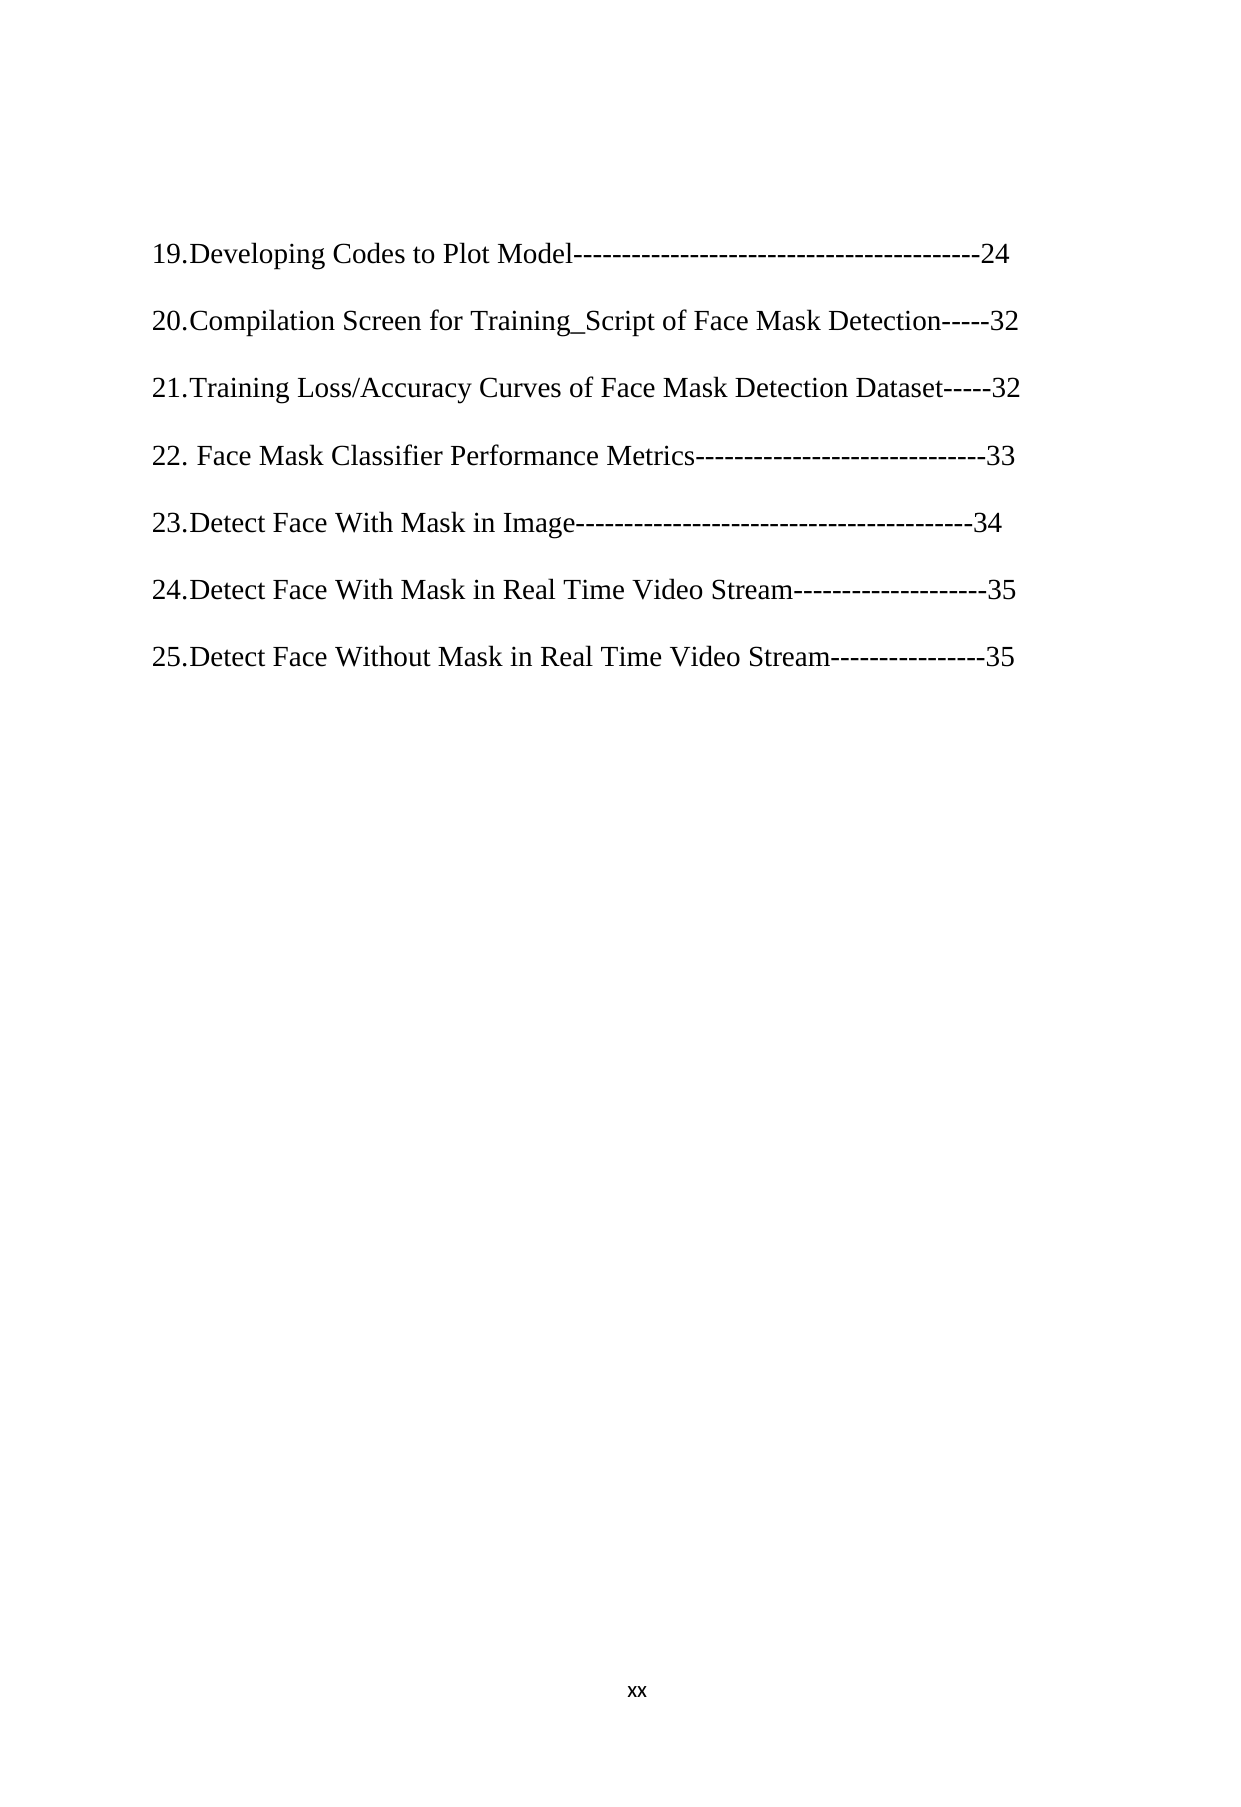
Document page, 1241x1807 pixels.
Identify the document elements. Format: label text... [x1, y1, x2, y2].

list Face Mask Classifier Performance Metrics------------------------------33 [152, 438, 1150, 471]
list Detect Face Without Mask in Real Time Video Stream----------------35 [152, 639, 1150, 672]
list Detect Face With Mask in Image-----------------------------------------34 [152, 505, 1150, 538]
list Compilation Screen for Training_Script of Face Mask Detection-----32 [152, 303, 1150, 337]
list Detect Face With Mask in Real Time Video Stream--------------------35 [152, 572, 1150, 605]
list Developing Codes to Plot Model------------------------------------------24 [152, 236, 1150, 270]
list Training Loss/Accuracy Curves of Face Mask Detection Dataset-----32 [152, 371, 1150, 404]
